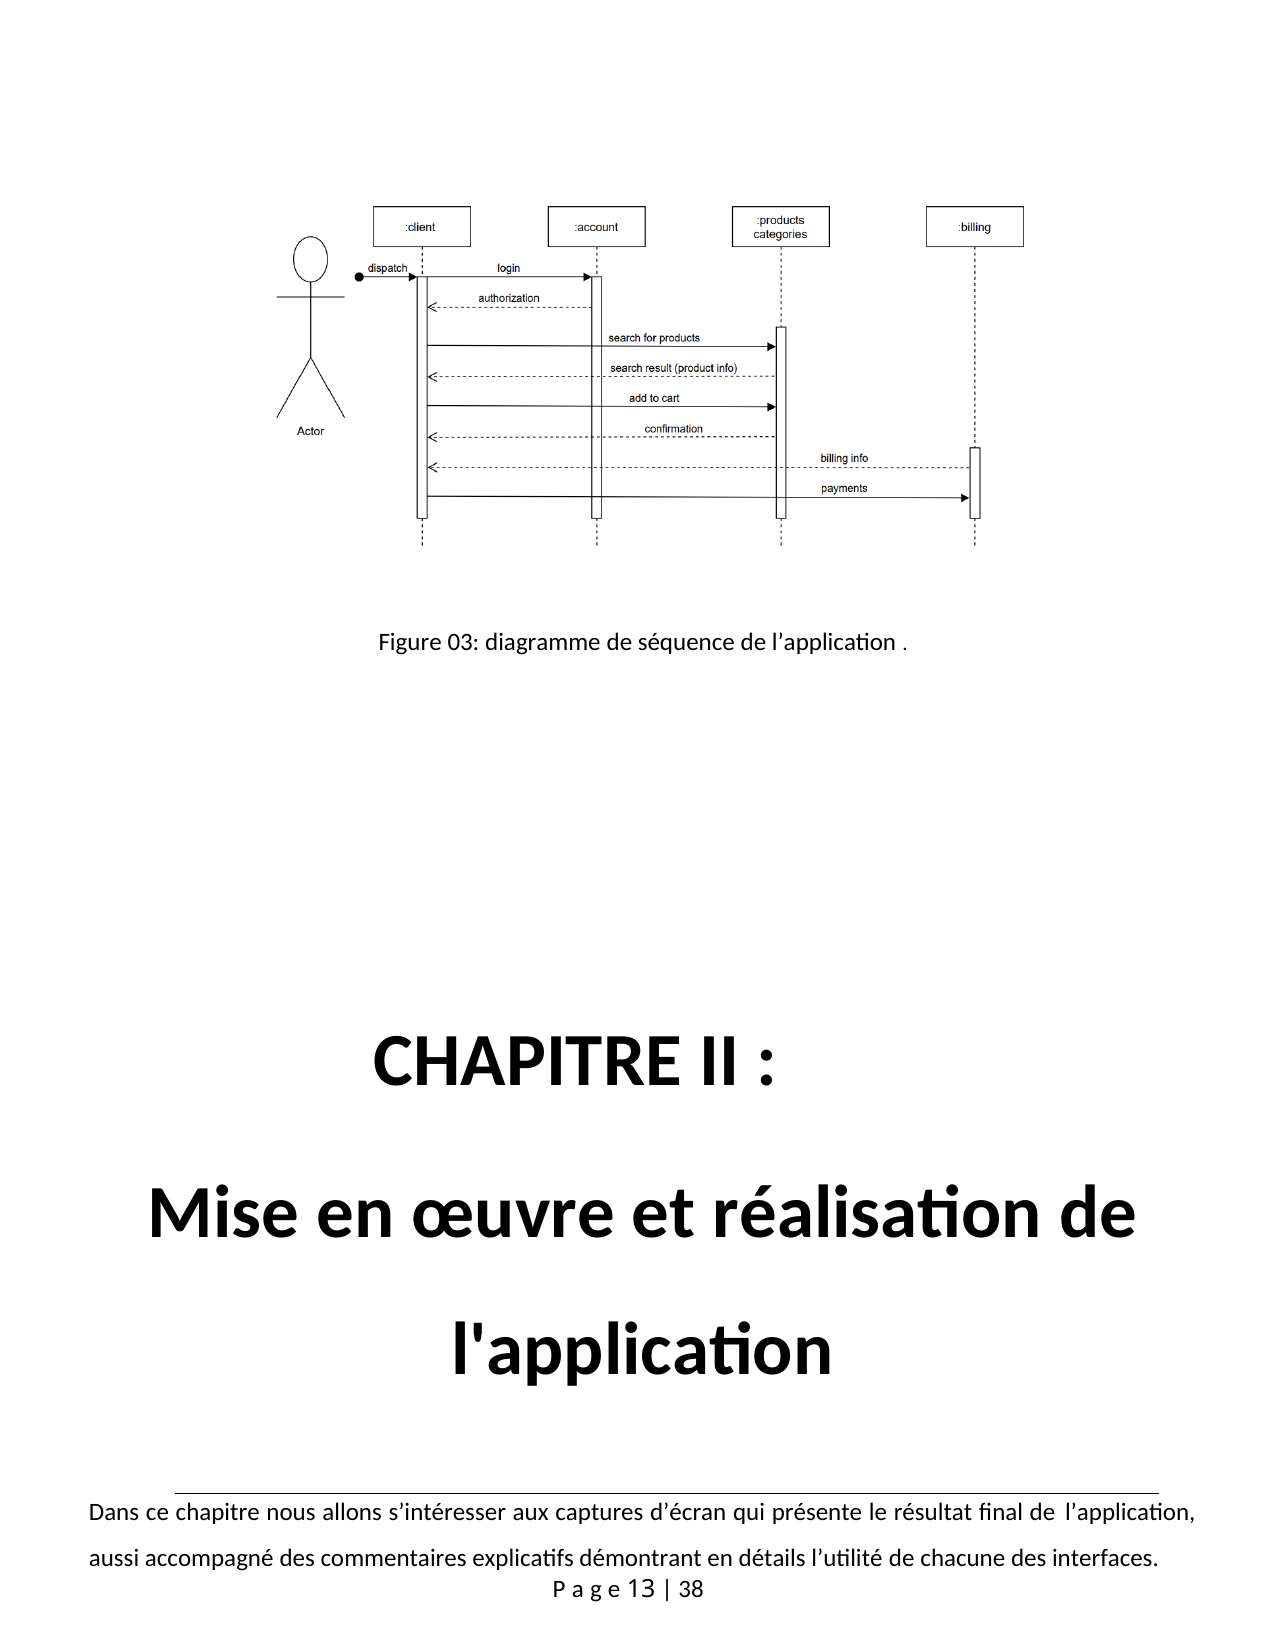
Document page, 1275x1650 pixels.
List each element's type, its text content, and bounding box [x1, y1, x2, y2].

text Mise en œuvre et réalisation de l'application [107, 1164, 1177, 1393]
subtitle CHAPITRE II : [69, 1013, 1178, 1104]
picture [270, 156, 1036, 565]
text Figure 03: diagramme de séquence de l’application . [107, 626, 1178, 657]
text Dans ce chapitre nous allons s’intéresser aux captures d’écran qui présente le résultat final de l’application, aussi accompagné des commentaires explicatifs démontrant en détails l’utilité de chacune des interfaces. [89, 1496, 1195, 1573]
